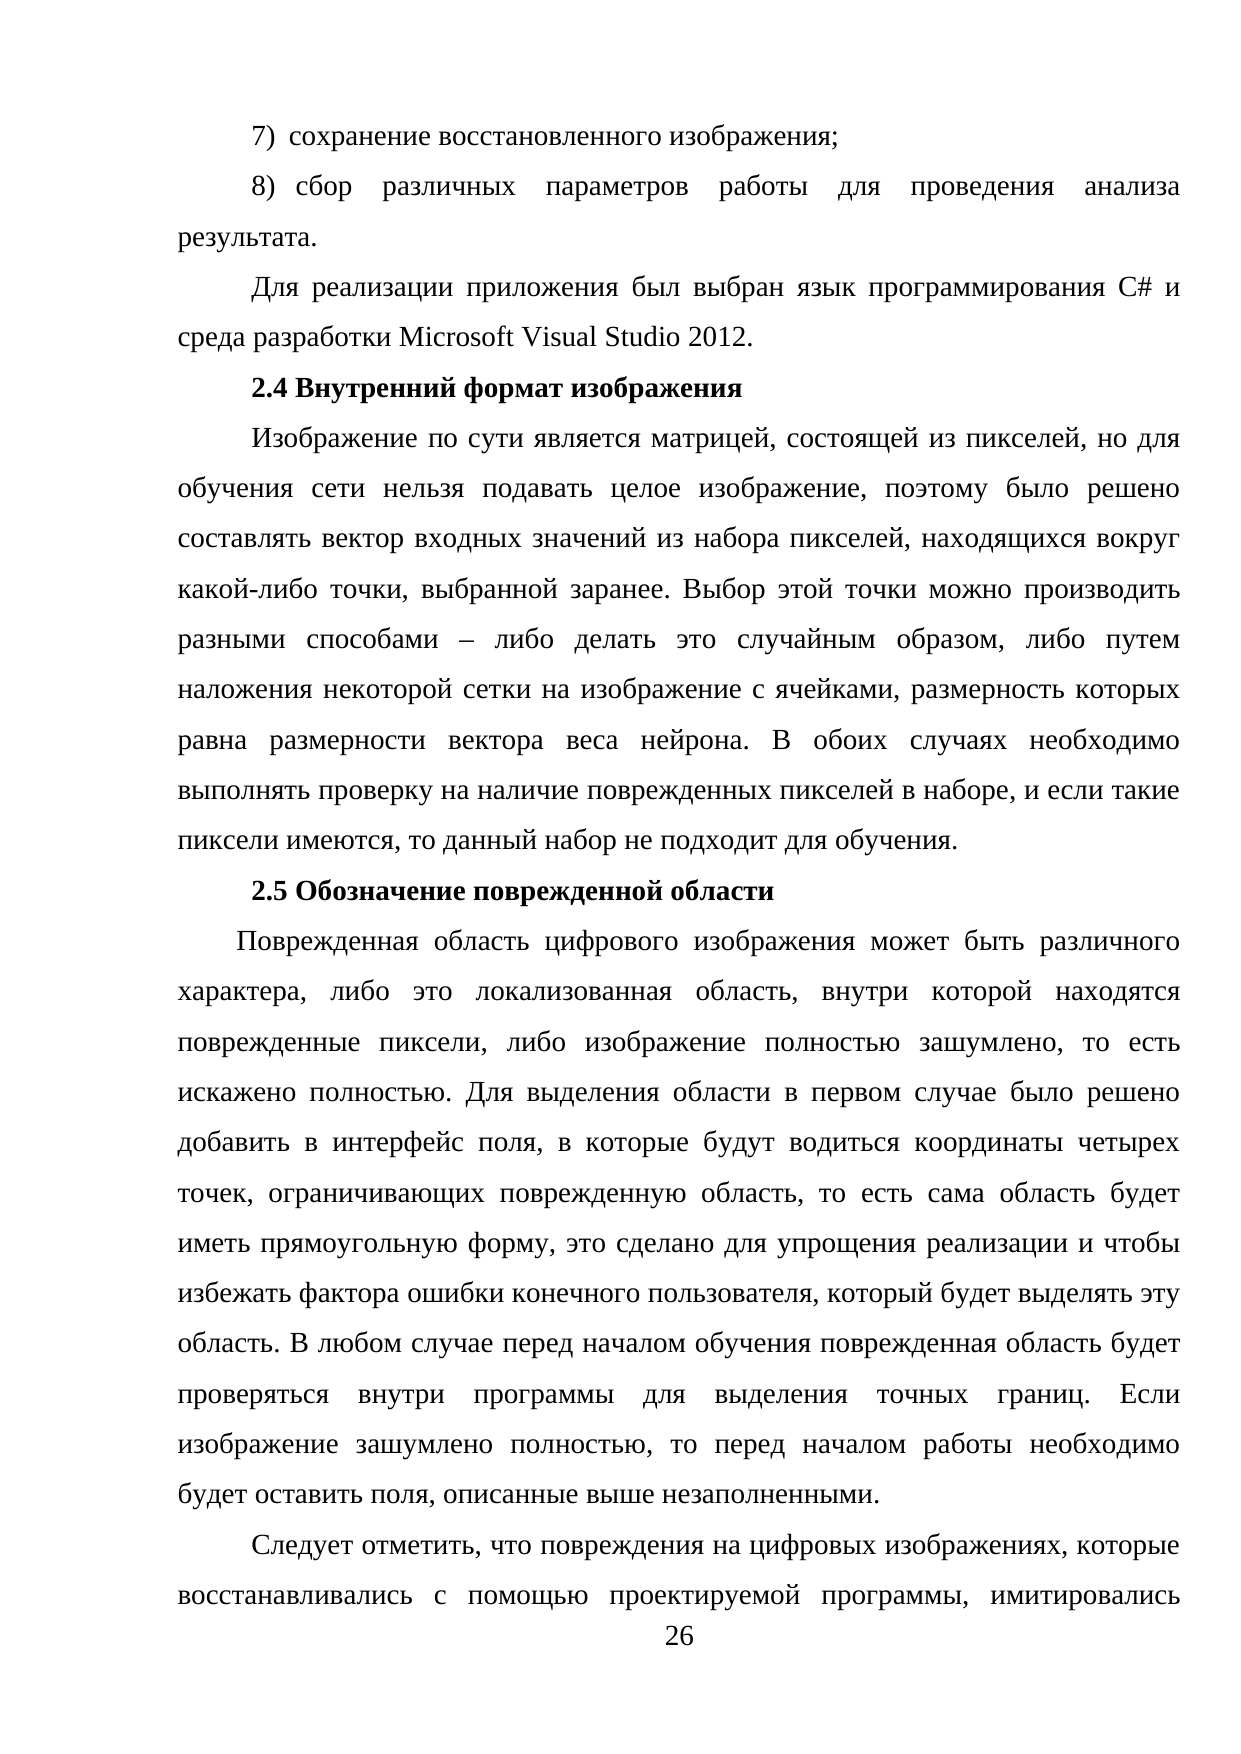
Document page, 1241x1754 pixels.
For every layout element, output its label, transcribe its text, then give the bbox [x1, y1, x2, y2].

list сохранение восстановленного изображения; [251, 118, 1181, 152]
text 2.4 Внутренний формат изображения [177, 370, 1181, 403]
text Поврежденная область цифрового изображения может быть различного характера, либо это локализованная область, внутри которой находятся поврежденные пиксели, либо изображение полностью зашумлено, то есть искажено полностью. Для выделения области в первом случае было решено добавить в интерфейс поля, в которые будут водиться координаты четырех точек, ограничивающих поврежденную область, то есть сама область будет иметь прямоугольную форму, это сделано для упрощения реализации и чтобы избежать фактора ошибки конечного пользователя, который будет выделять эту область. В любом случае перед началом обучения поврежденная область будет проверяться внутри программы для выделения точных границ. Если изображение зашумлено полностью, то перед началом работы необходимо будет оставить поля, описанные выше незаполненными. [177, 923, 1181, 1510]
text Для реализации приложения был выбран язык программирования С# и среда разработки Microsoft Visual Studio 2012. [177, 269, 1181, 353]
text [177, 1527, 1181, 1611]
text Изображение по сути является матрицей, состоящей из пикселей, но для обучения сети нельзя подавать целое изображение, поэтому было решено составлять вектор входных значений из набора пикселей, находящихся вокруг какой-либо точки, выбранной заранее. Выбор этой точки можно производить разными способами – либо делать это случайным образом, либо путем наложения некоторой сетки на изображение с ячейками, размерность которых равна размерности вектора веса нейрона. В обоих случаях необходимо выполнять проверку на наличие поврежденных пикселей в наборе, и если такие пиксели имеются, то данный набор не подходит для обучения. [177, 420, 1181, 856]
list сбор различных параметров работы для проведения анализа результата. [177, 168, 1181, 252]
text 2.5 Обозначение поврежденной области [177, 873, 1181, 906]
